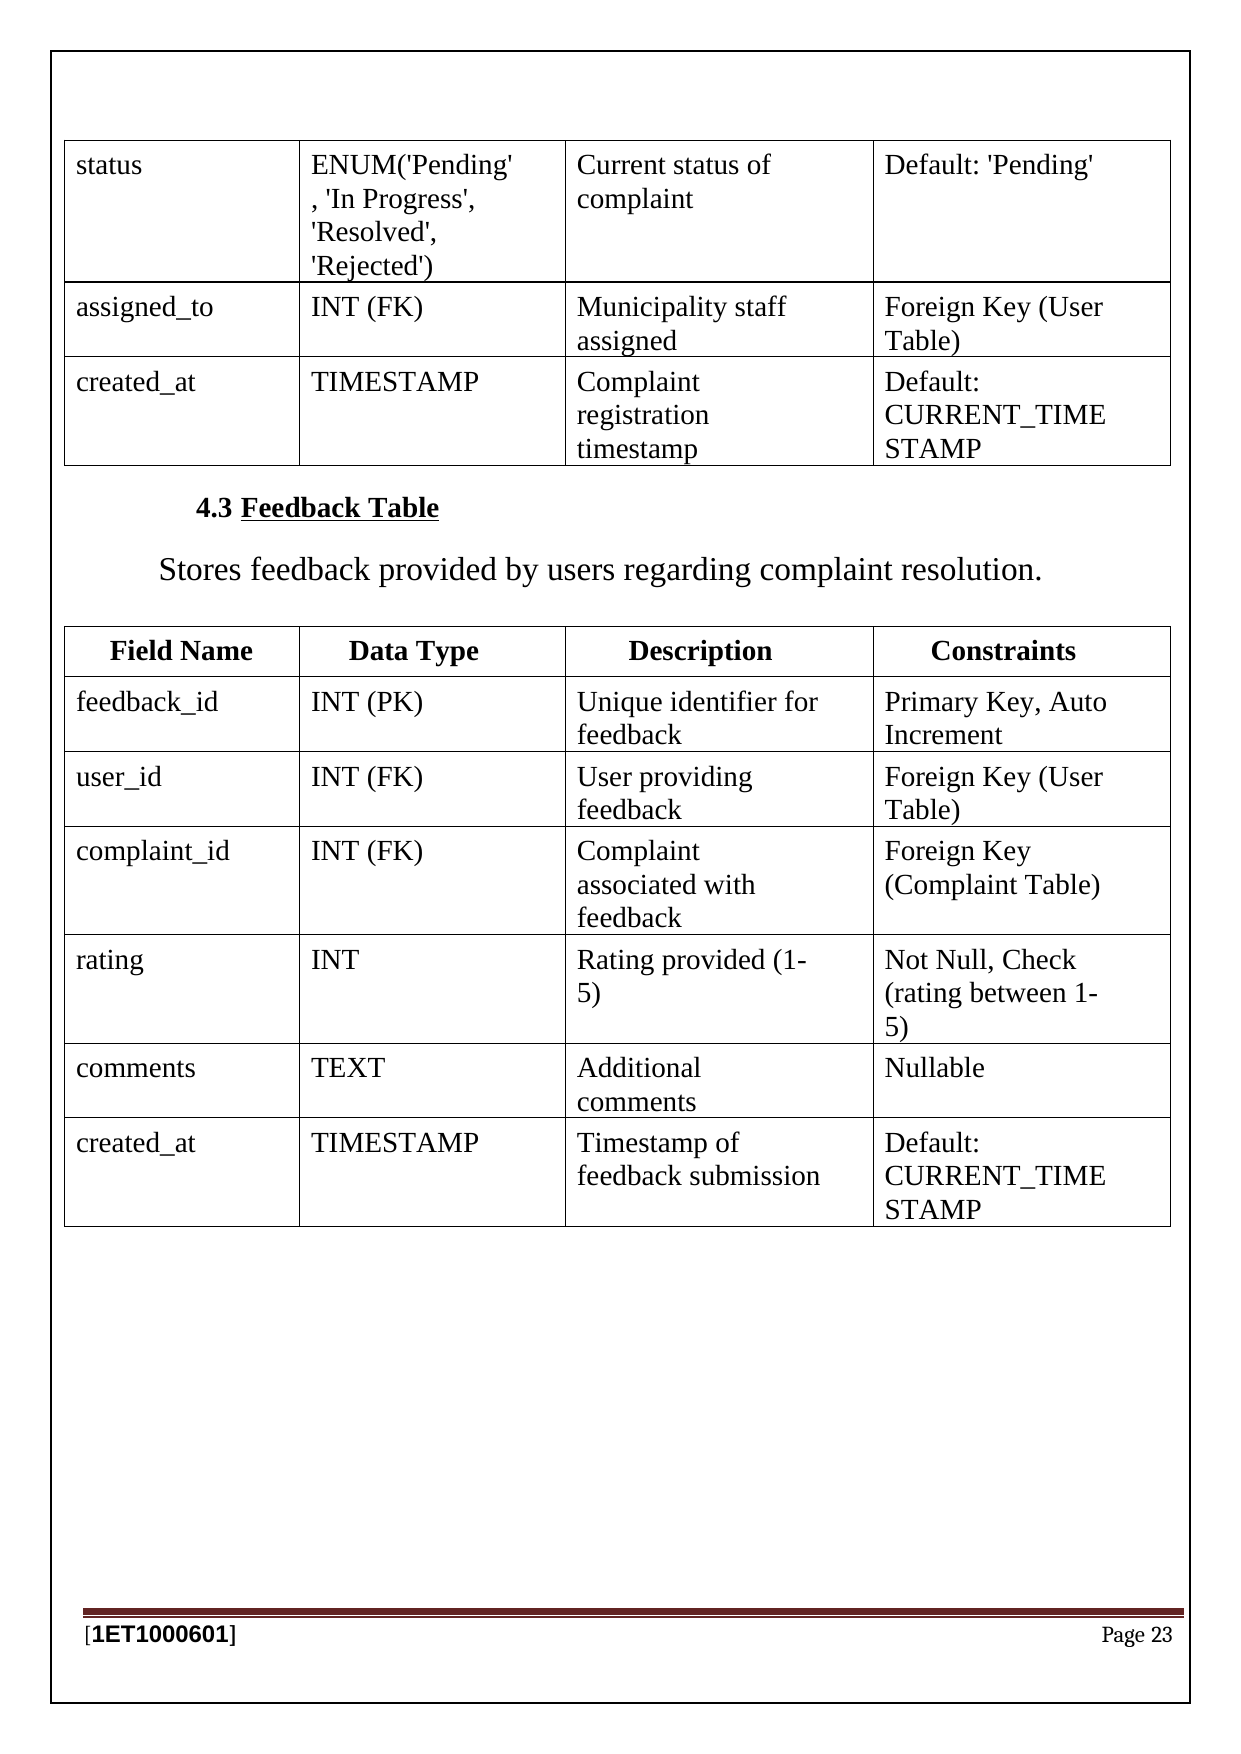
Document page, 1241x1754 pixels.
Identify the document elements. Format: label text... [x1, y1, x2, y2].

table_cell Nullable [874, 1044, 1170, 1117]
table_cell Complaint registration timestamp [566, 357, 873, 464]
table_cell Default: CURRENT_TIMESTAMP [874, 1118, 1170, 1226]
table_cell Default: CURRENT_TIMESTAMP [874, 357, 1170, 464]
table_cell INT [300, 935, 565, 1042]
table_cell assigned_to [65, 283, 299, 356]
text Stores feedback provided by users regarding complaint resolution. [158, 549, 1184, 587]
table_cell TIMESTAMP [300, 357, 565, 464]
table_header Constraints [874, 627, 1170, 676]
table_cell TEXT [300, 1044, 565, 1117]
table_cell created_at [65, 357, 299, 464]
table_cell INT (PK) [300, 677, 565, 751]
table_cell TIMESTAMP [300, 1118, 565, 1226]
table_cell rating [65, 935, 299, 1042]
table_cell user_id [65, 752, 299, 826]
table_cell Complaint associated with feedback [566, 827, 873, 934]
table_cell Not Null, Check (rating between 1-5) [874, 935, 1170, 1042]
table_cell INT (FK) [300, 827, 565, 934]
table_cell Default: 'Pending' [874, 141, 1170, 281]
table_cell comments [65, 1044, 299, 1117]
table_cell INT (FK) [300, 752, 565, 826]
table_cell ENUM('Pending', 'In Progress', 'Resolved', 'Rejected') [300, 141, 565, 281]
table_cell Foreign Key (User Table) [874, 752, 1170, 826]
table_cell created_at [65, 1118, 299, 1226]
list Feedback Table [196, 491, 1146, 524]
table_cell Additional comments [566, 1044, 873, 1117]
table_cell INT (FK) [300, 283, 565, 356]
table_cell Timestamp of feedback submission [566, 1118, 873, 1226]
table_cell complaint_id [65, 827, 299, 934]
table_cell Current status of complaint [566, 141, 873, 281]
table_header Field Name [65, 627, 299, 676]
table_header Description [566, 627, 873, 676]
table_cell feedback_id [65, 677, 299, 751]
table_cell Rating provided (1-5) [566, 935, 873, 1042]
table_cell Primary Key, Auto Increment [874, 677, 1170, 751]
table_cell status [65, 141, 299, 281]
table_cell Municipality staff assigned [566, 283, 873, 356]
table_header Data Type [300, 627, 565, 676]
table_cell Foreign Key (User Table) [874, 283, 1170, 356]
table_cell Foreign Key (Complaint Table) [874, 827, 1170, 934]
table_cell Unique identifier for feedback [566, 677, 873, 751]
table_cell User providing feedback [566, 752, 873, 826]
